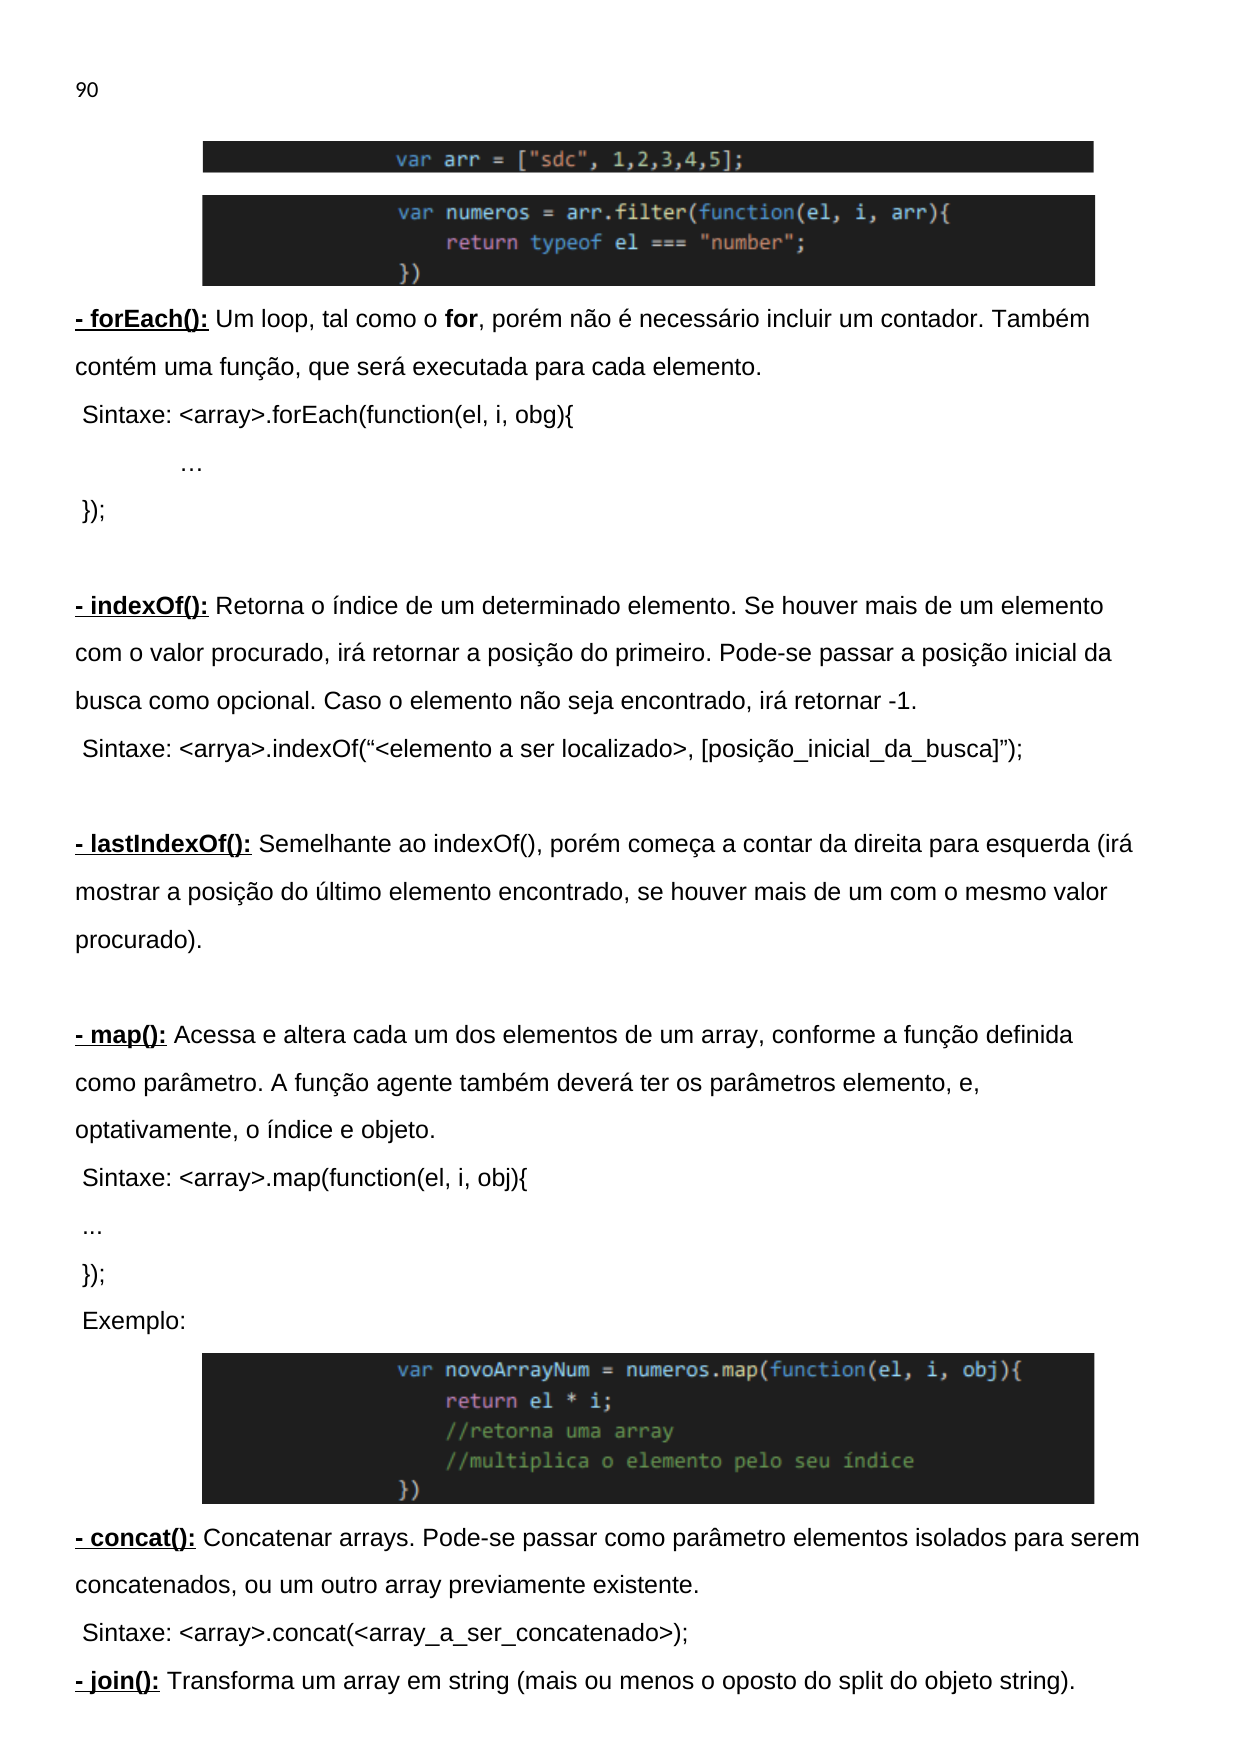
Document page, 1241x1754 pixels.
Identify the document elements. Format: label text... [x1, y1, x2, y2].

text Sintaxe: <array>.concat(<array_a_ser_concatenado>); [75, 1618, 1221, 1647]
text - forEach(): Um loop, tal como o for, porém não é necessário incluir um contador. Também [75, 304, 1221, 333]
text - map(): Acessa e altera cada um dos elementos de um array, conforme a função definida [75, 1020, 1221, 1049]
text ... [75, 1211, 1221, 1239]
text Exemplo: [75, 1306, 1221, 1335]
text contém uma função, que será executada para cada elemento. [75, 352, 1221, 381]
text concatenados, ou um outro array previamente existente. [75, 1571, 1221, 1599]
text - indexOf(): Retorna o índice de um determinado elemento. Se houver mais de um elemento [75, 591, 1221, 619]
text }); [75, 495, 1221, 524]
picture [201, 195, 1096, 286]
text com o valor procurado, irá retornar a posição do primeiro. Pode-se passar a posição inicial da [75, 638, 1221, 667]
text Sintaxe: <arrya>.indexOf(“<elemento a ser localizado>, [posição_inicial_da_busca]”); [75, 734, 1221, 762]
text como parâmetro. A função agente também deverá ter os parâmetros elemento, e, [75, 1068, 1221, 1096]
picture [202, 141, 1094, 176]
text - lastIndexOf(): Semelhante ao indexOf(), porém começa a contar da direita para esquerda (irá [75, 829, 1221, 858]
text optativamente, o índice e objeto. [75, 1115, 1221, 1144]
picture [202, 1353, 1095, 1504]
text - join(): Transforma um array em string (mais ou menos o oposto do split do objeto string). [75, 1666, 1221, 1695]
text Sintaxe: <array>.forEach(function(el, i, obg){ [75, 400, 1221, 428]
text busca como opcional. Caso o elemento não seja encontrado, irá retornar -1. [75, 686, 1221, 715]
text Sintaxe: <array>.map(function(el, i, obj){ [75, 1163, 1221, 1192]
text procurado). [75, 924, 1221, 953]
text mostrar a posição do último elemento encontrado, se houver mais de um com o mesmo valor [75, 877, 1221, 906]
text }); [75, 1258, 1221, 1287]
text … [75, 447, 1221, 476]
text - concat(): Concatenar arrays. Pode-se passar como parâmetro elementos isolados para serem [75, 1523, 1221, 1552]
